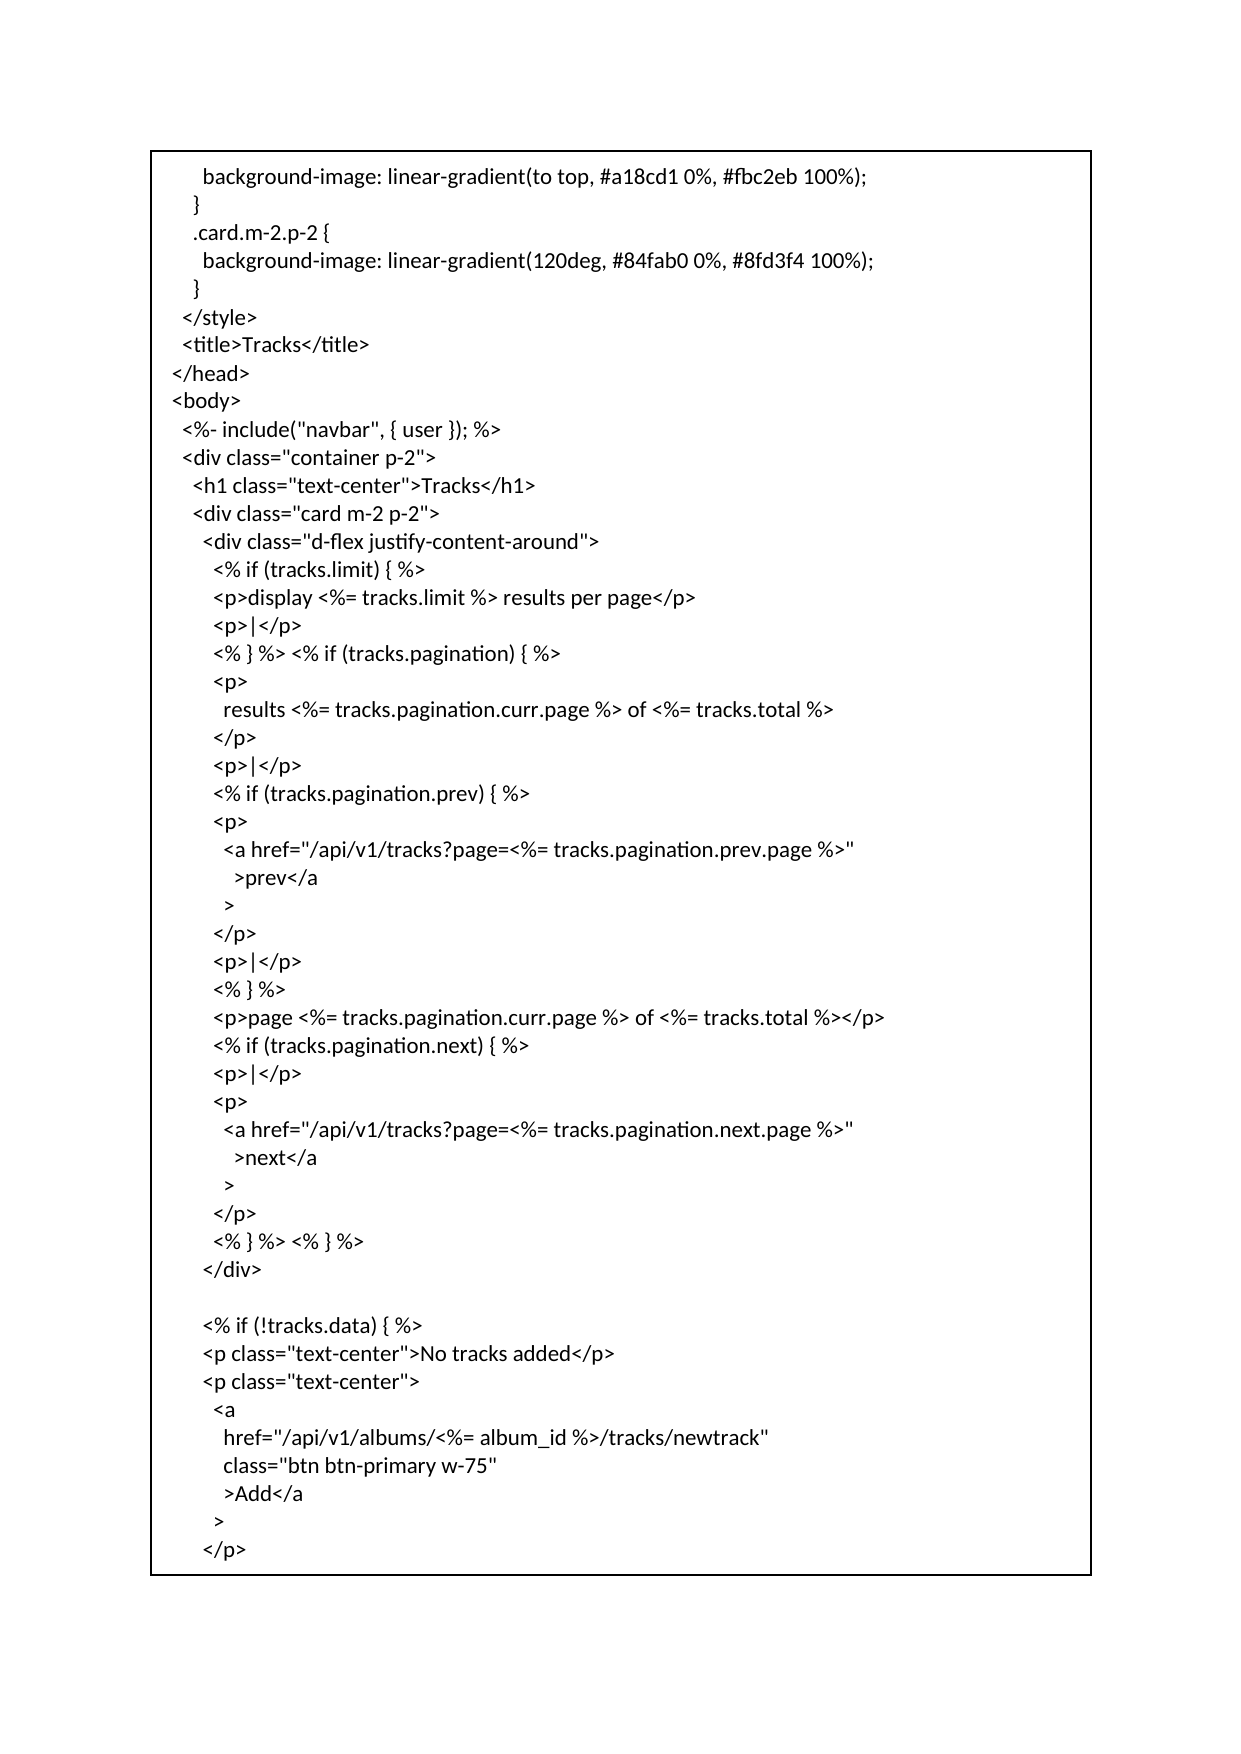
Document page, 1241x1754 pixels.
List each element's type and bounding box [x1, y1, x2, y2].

table_cell [152, 152, 1090, 1574]
